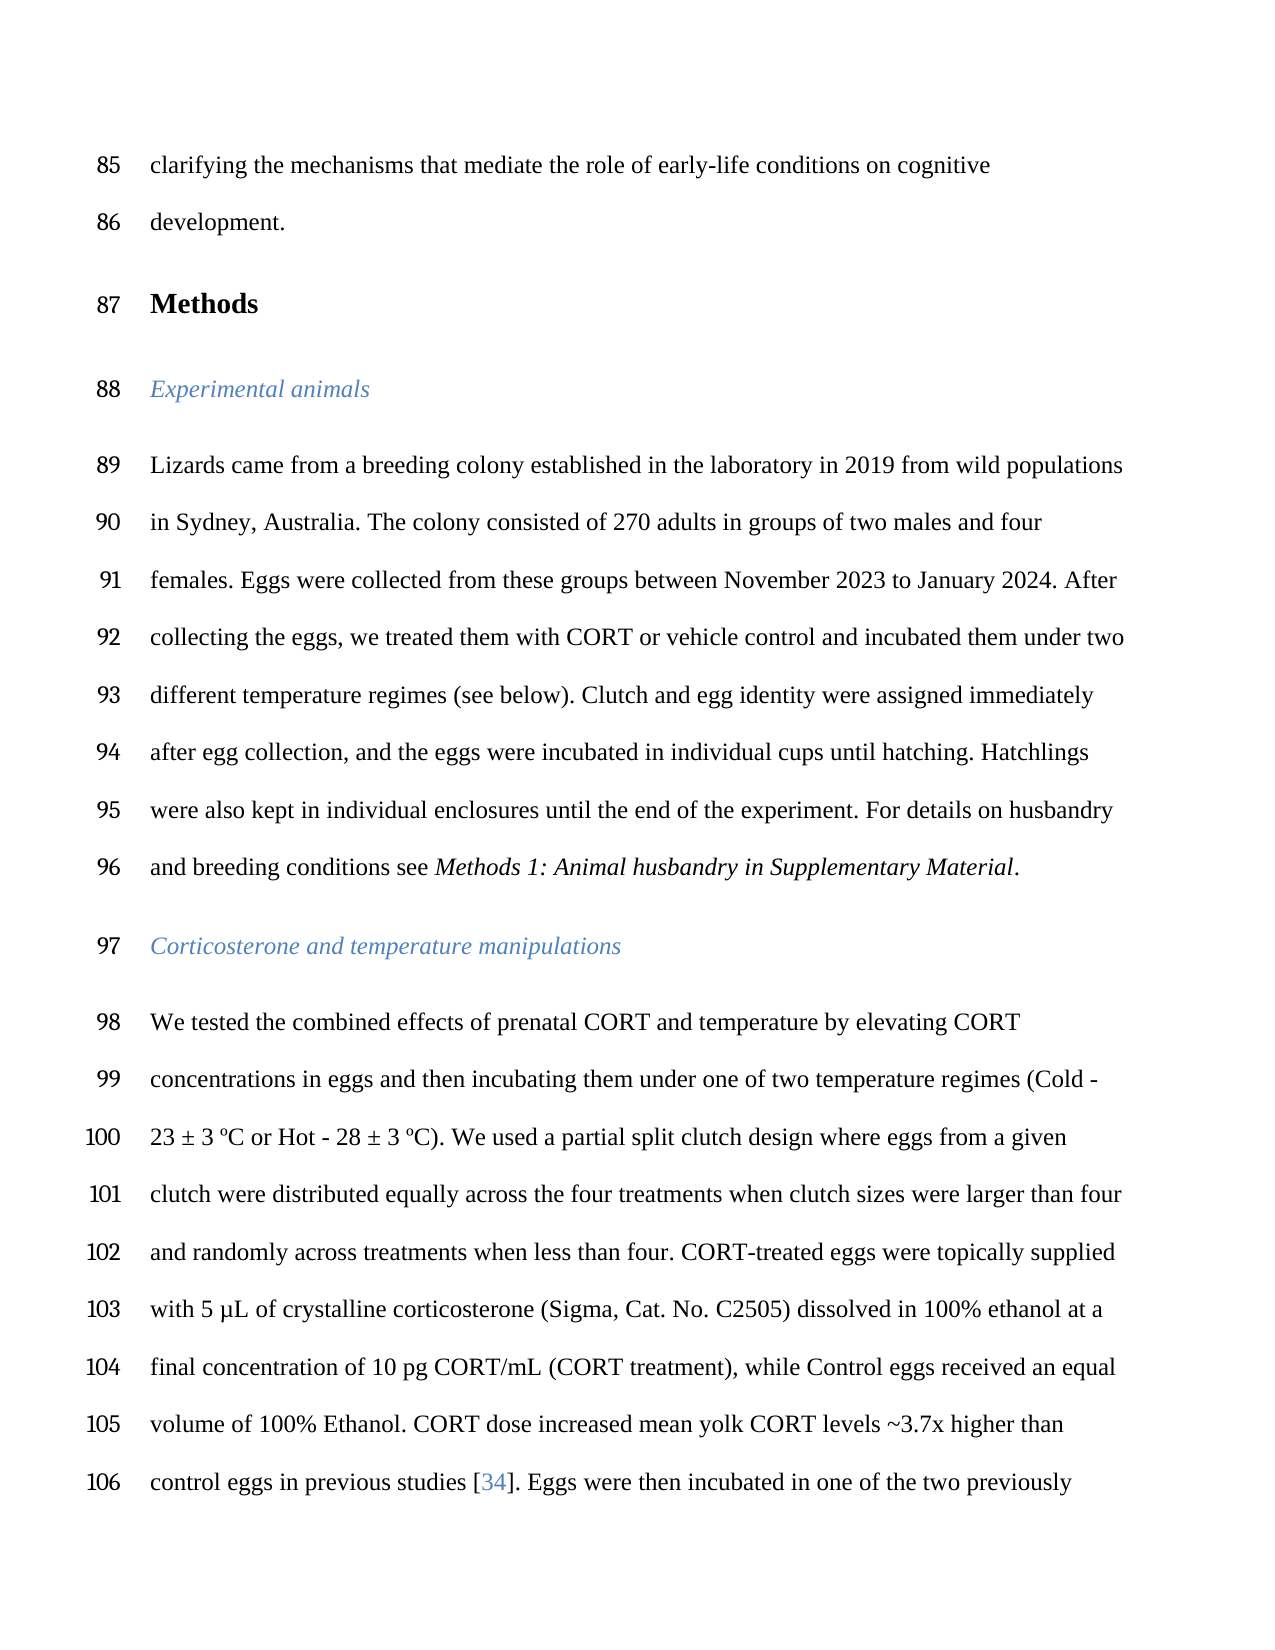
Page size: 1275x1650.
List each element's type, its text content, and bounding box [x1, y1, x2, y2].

text Lizards came from a breeding colony established in the laboratory in 2019 from wild populations in Sydney, Australia. The colony consisted of 270 adults in groups of two males and four females. Eggs were collected from these groups between November 2023 to January 2024. After collecting the eggs, we treated them with CORT or vehicle control and incubated them under two different temperature regimes (see below). Clutch and egg identity were assigned immediately after egg collection, and the eggs were incubated in individual cups until hatching. Hatchlings were also kept in individual enclosures until the end of the experiment. For details on husbandry and breeding conditions see Methods 1: Animal husbandry in Supplementary Material. [150, 450, 1125, 881]
subtitle Experimental animals [150, 374, 1125, 402]
subtitle Methods [150, 286, 1125, 319]
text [150, 1007, 1125, 1496]
subtitle Corticosterone and temperature manipulations [150, 931, 1125, 959]
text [150, 150, 1125, 236]
